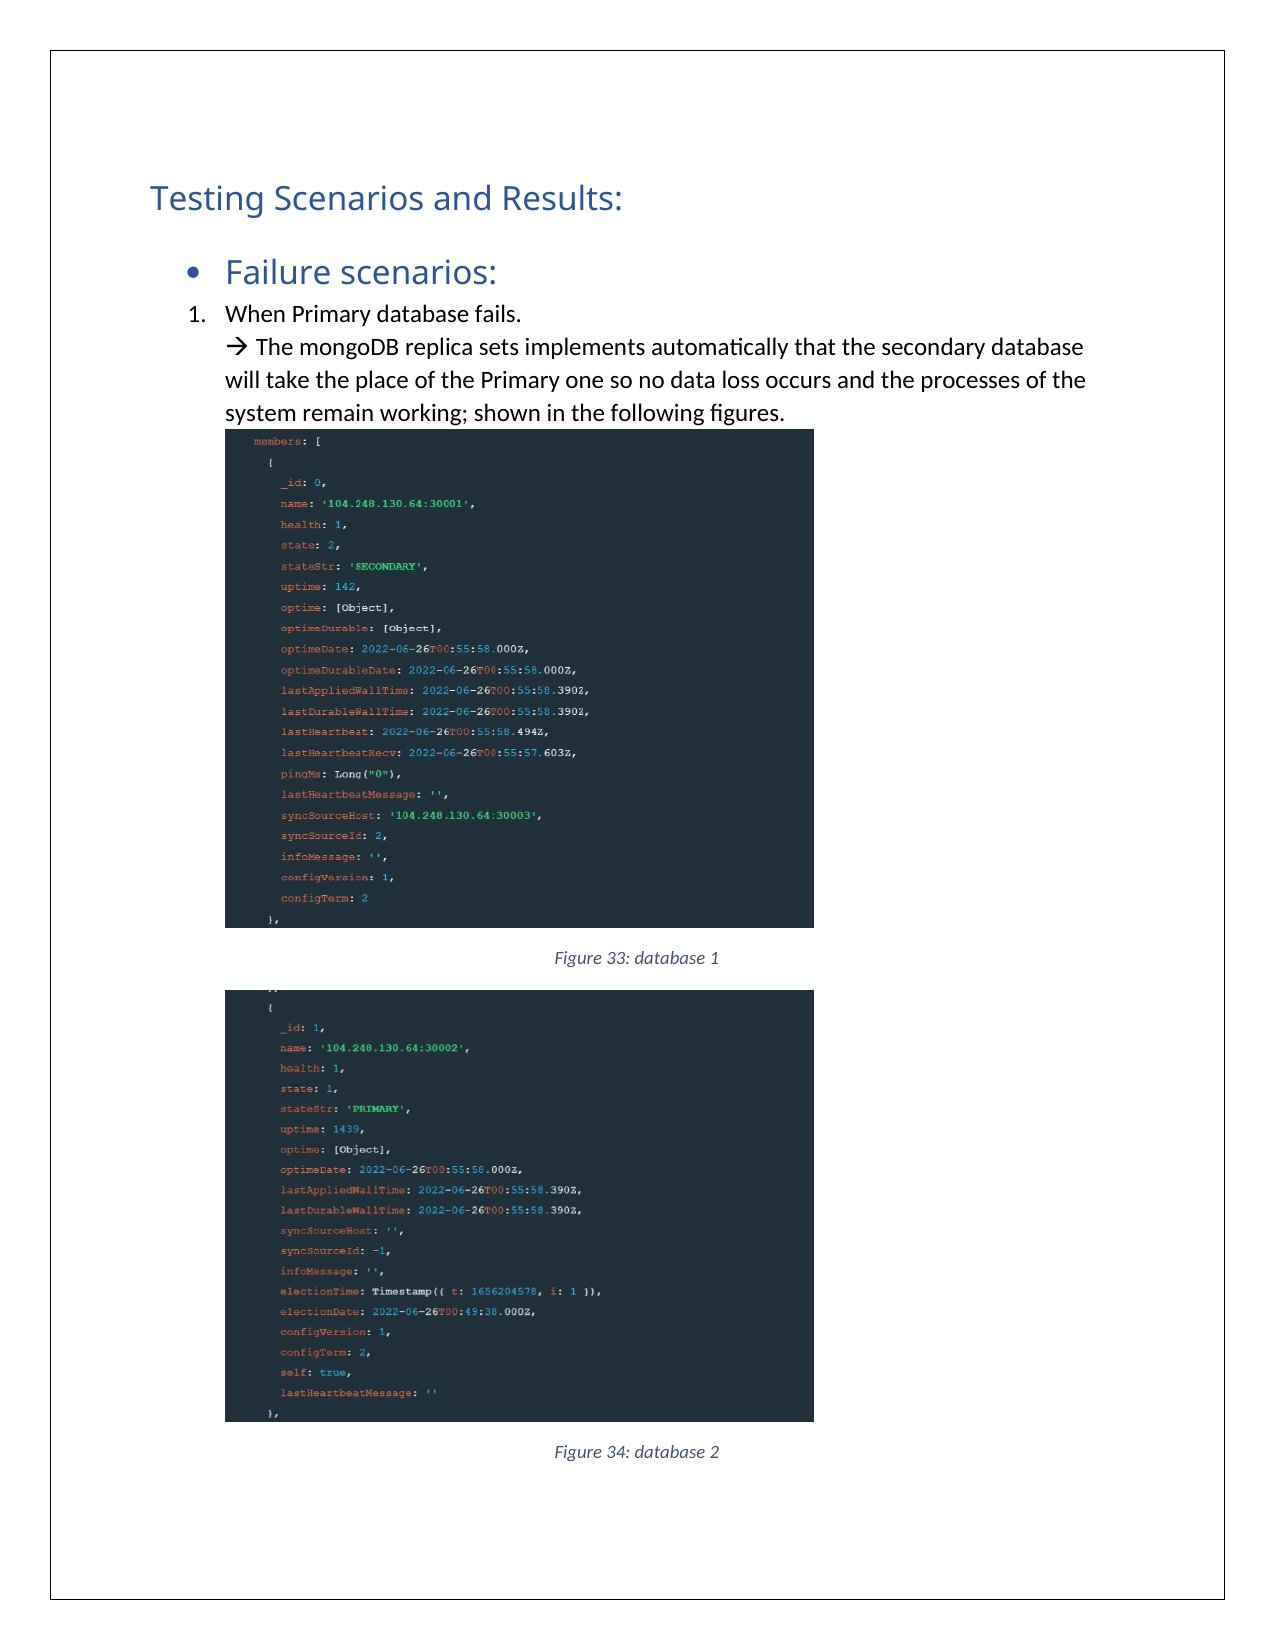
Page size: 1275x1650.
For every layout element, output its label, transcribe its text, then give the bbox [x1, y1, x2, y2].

picture [225, 429, 814, 928]
subtitle Testing Scenarios and Results: [150, 175, 1125, 220]
list When Primary database fails. [187, 298, 1125, 328]
subtitle Failure scenarios: [187, 249, 1125, 294]
text Figure 34: database 2 [150, 1441, 1125, 1463]
text Figure 33: database 1 [150, 946, 1125, 969]
list The mongoDB replica sets implements automatically that the secondary database will take the place of the Primary one so no data loss occurs and the processes of the system remain working; shown in the following figures. [225, 331, 1125, 427]
picture [225, 990, 814, 1422]
